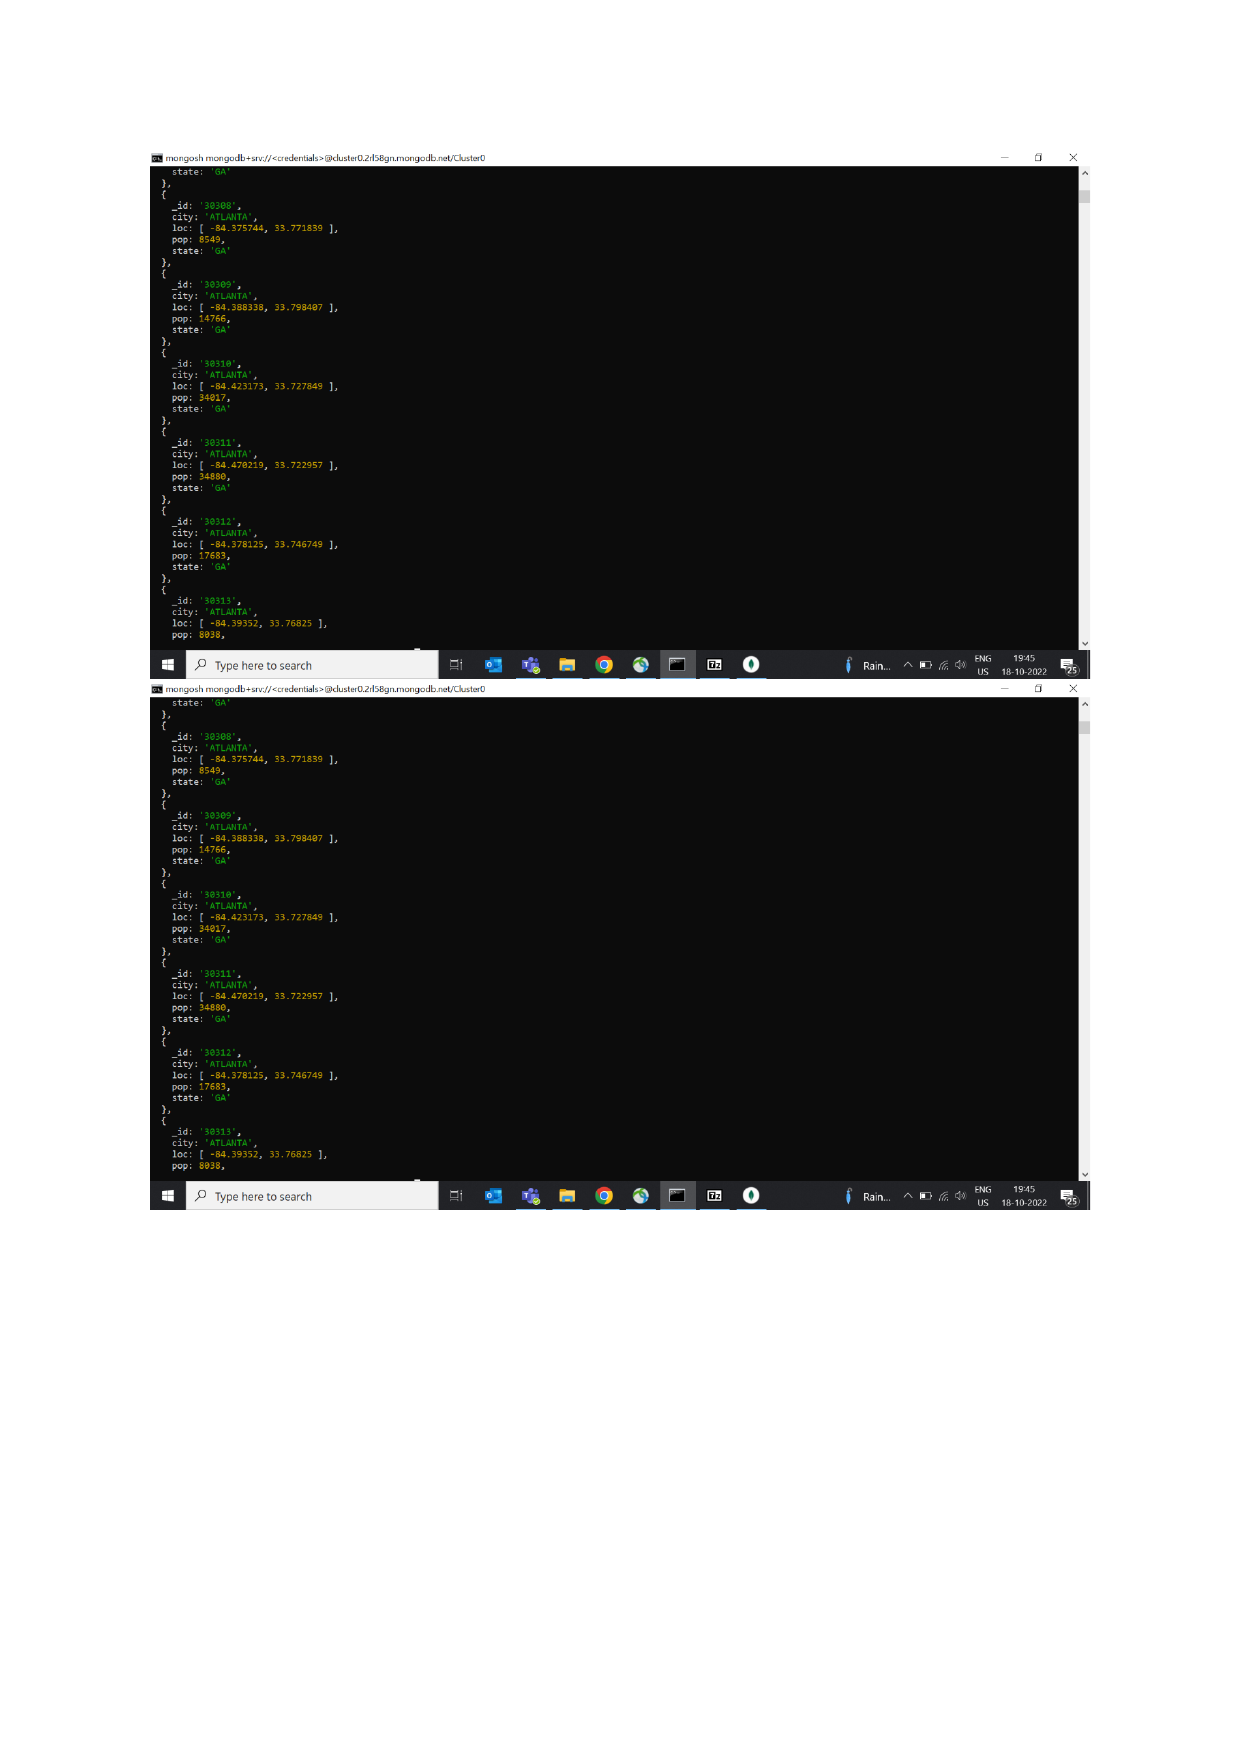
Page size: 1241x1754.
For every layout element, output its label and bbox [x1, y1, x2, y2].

picture [150, 150, 1091, 679]
picture [150, 681, 1091, 1210]
